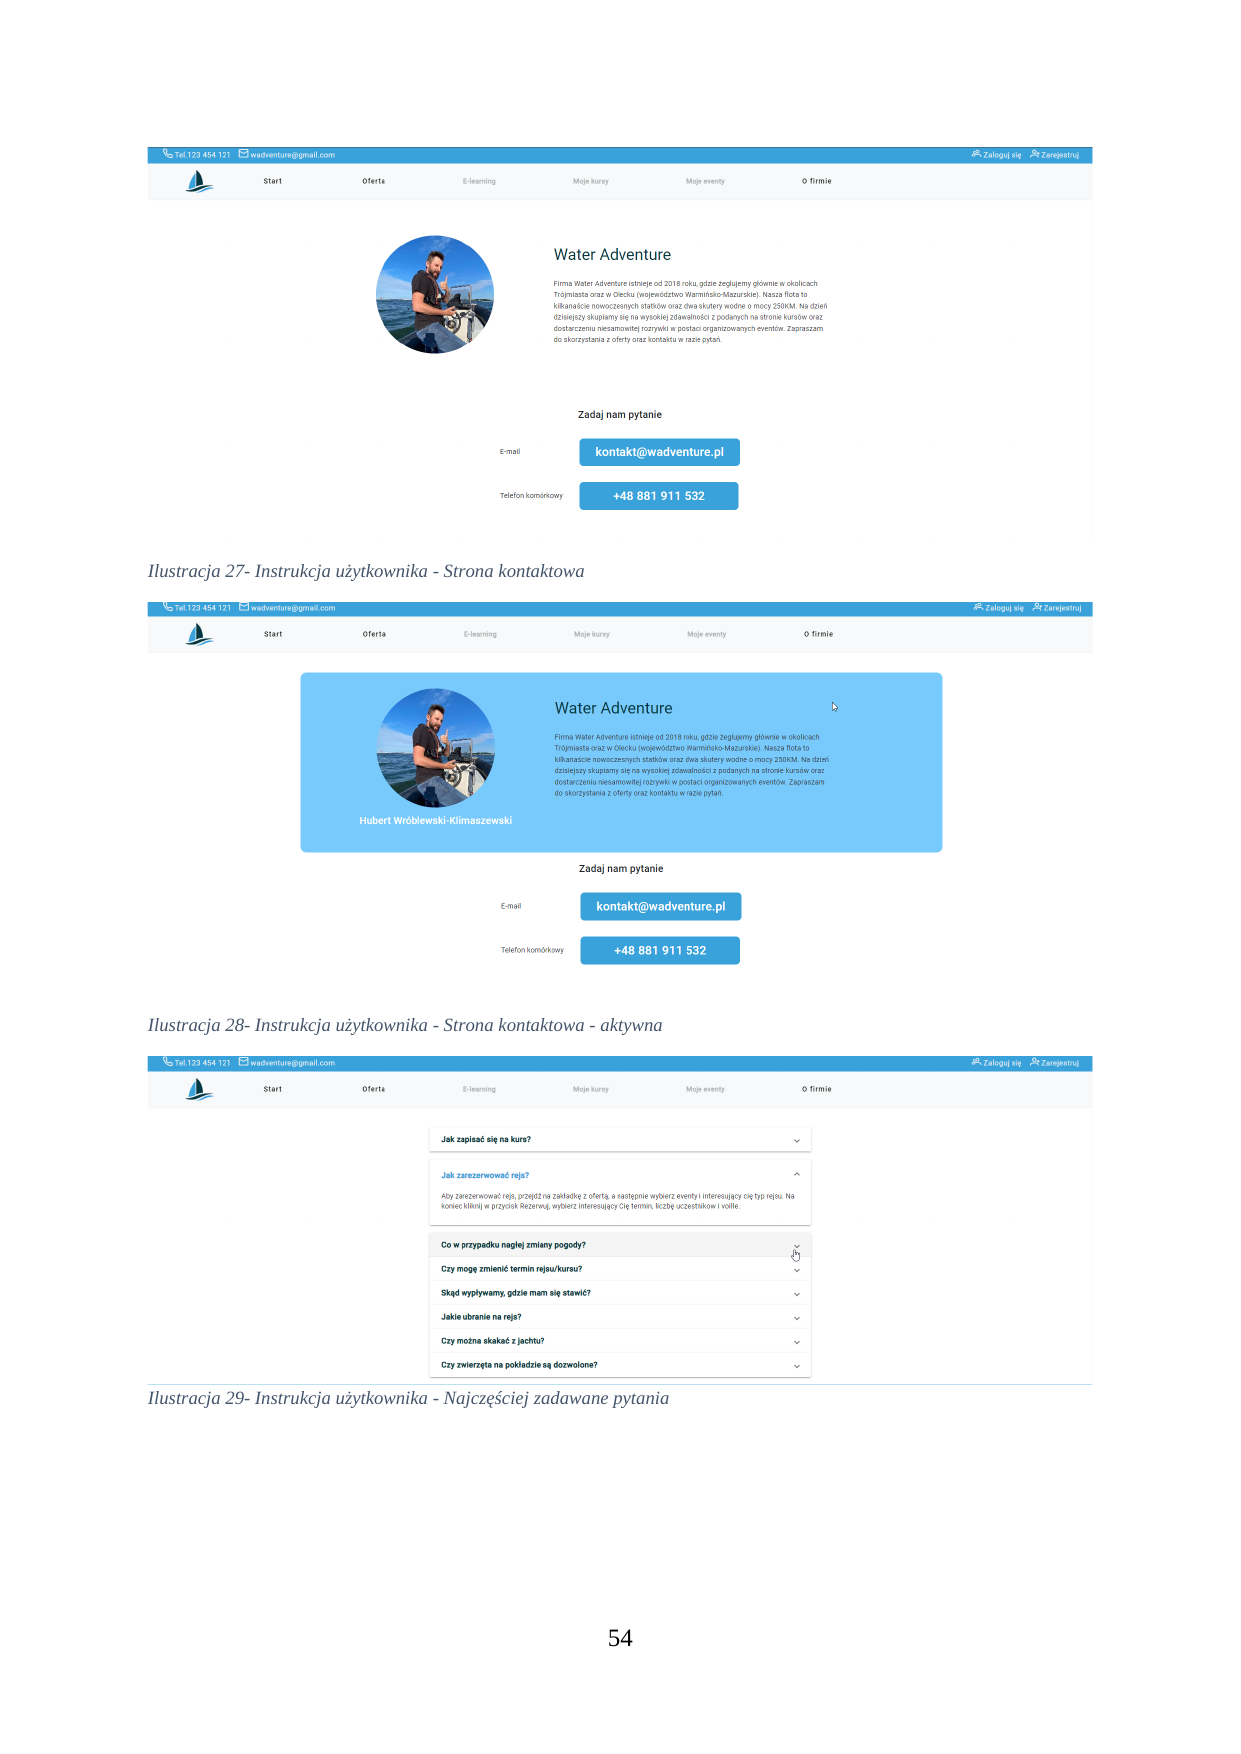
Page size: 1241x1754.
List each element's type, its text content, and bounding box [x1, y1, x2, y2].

picture [147, 602, 1093, 996]
picture [147, 1056, 1093, 1385]
picture [147, 147, 1093, 541]
